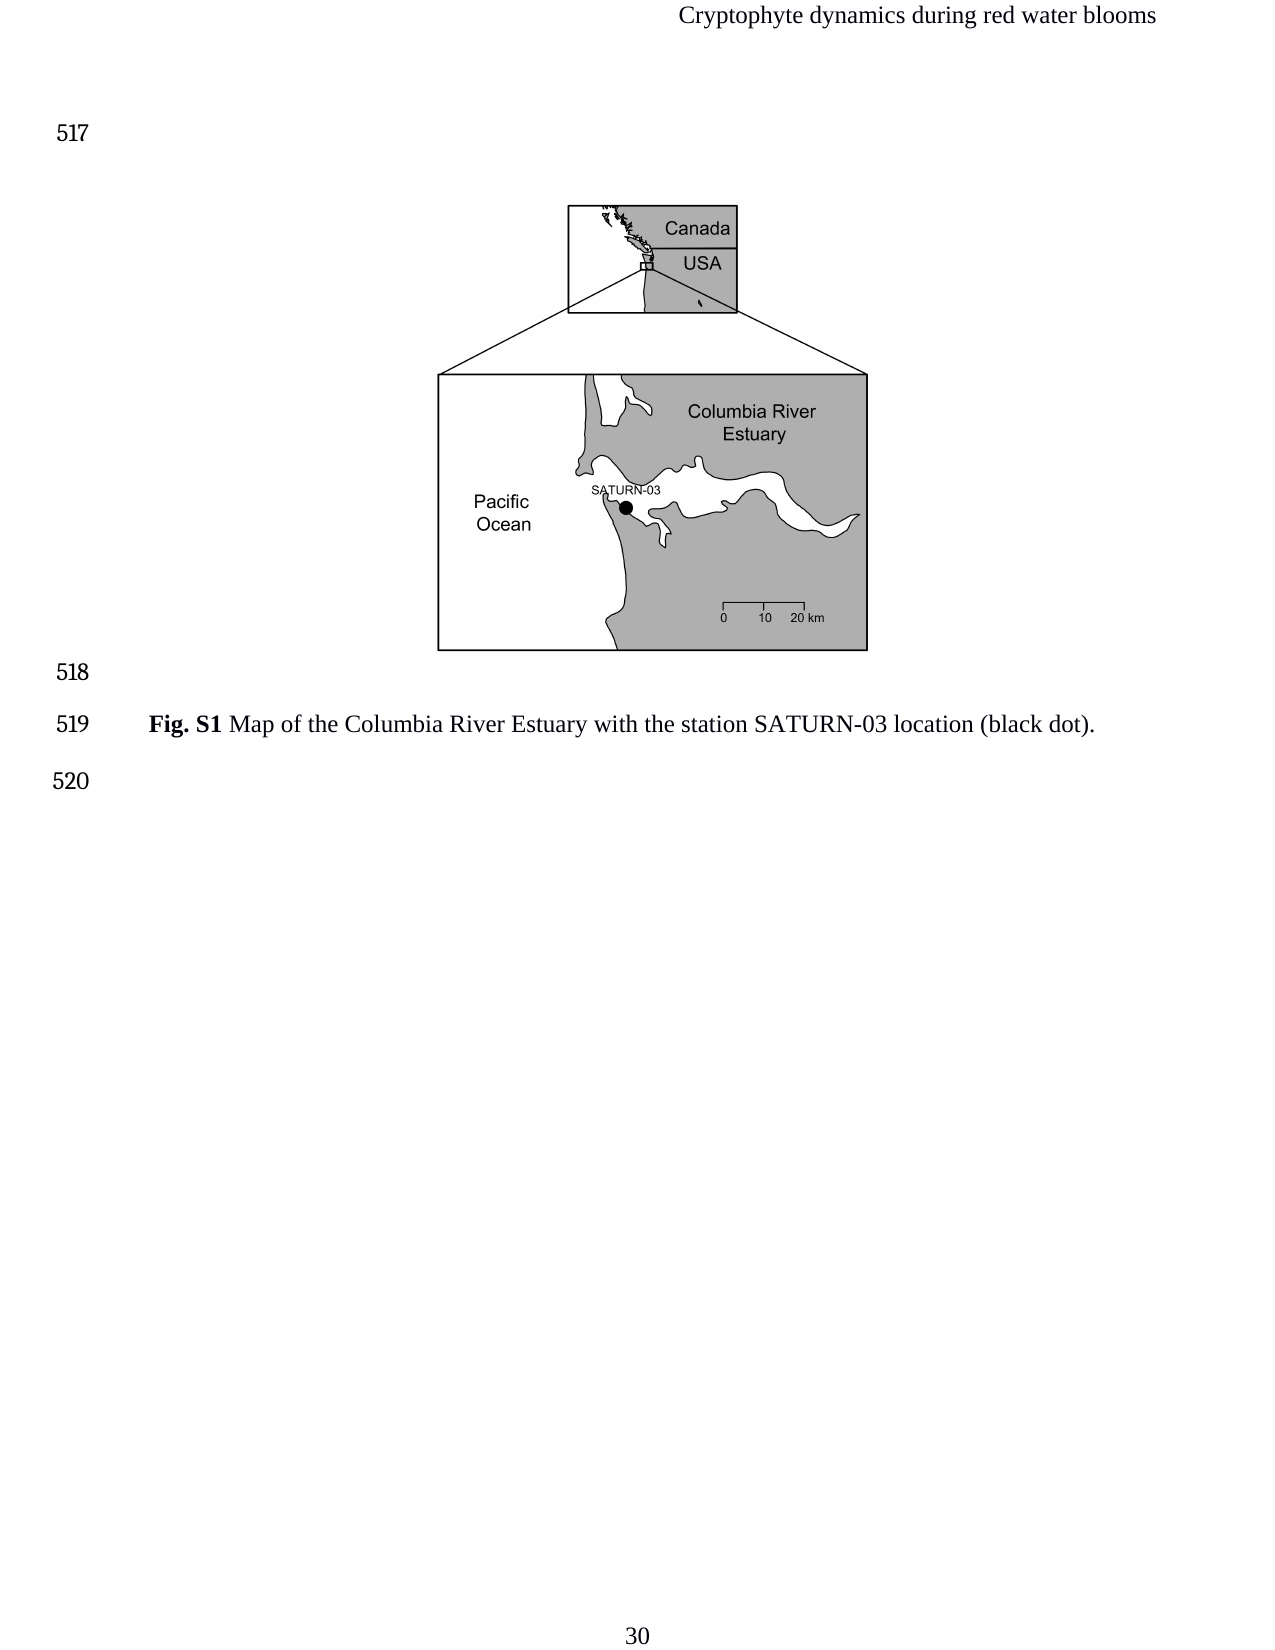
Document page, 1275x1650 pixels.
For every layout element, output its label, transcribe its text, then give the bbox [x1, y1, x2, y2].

text Fig. S1 Map of the Columbia River Estuary with the station SATURN-03 location (black dot). [118, 709, 1156, 738]
picture [400, 176, 905, 681]
